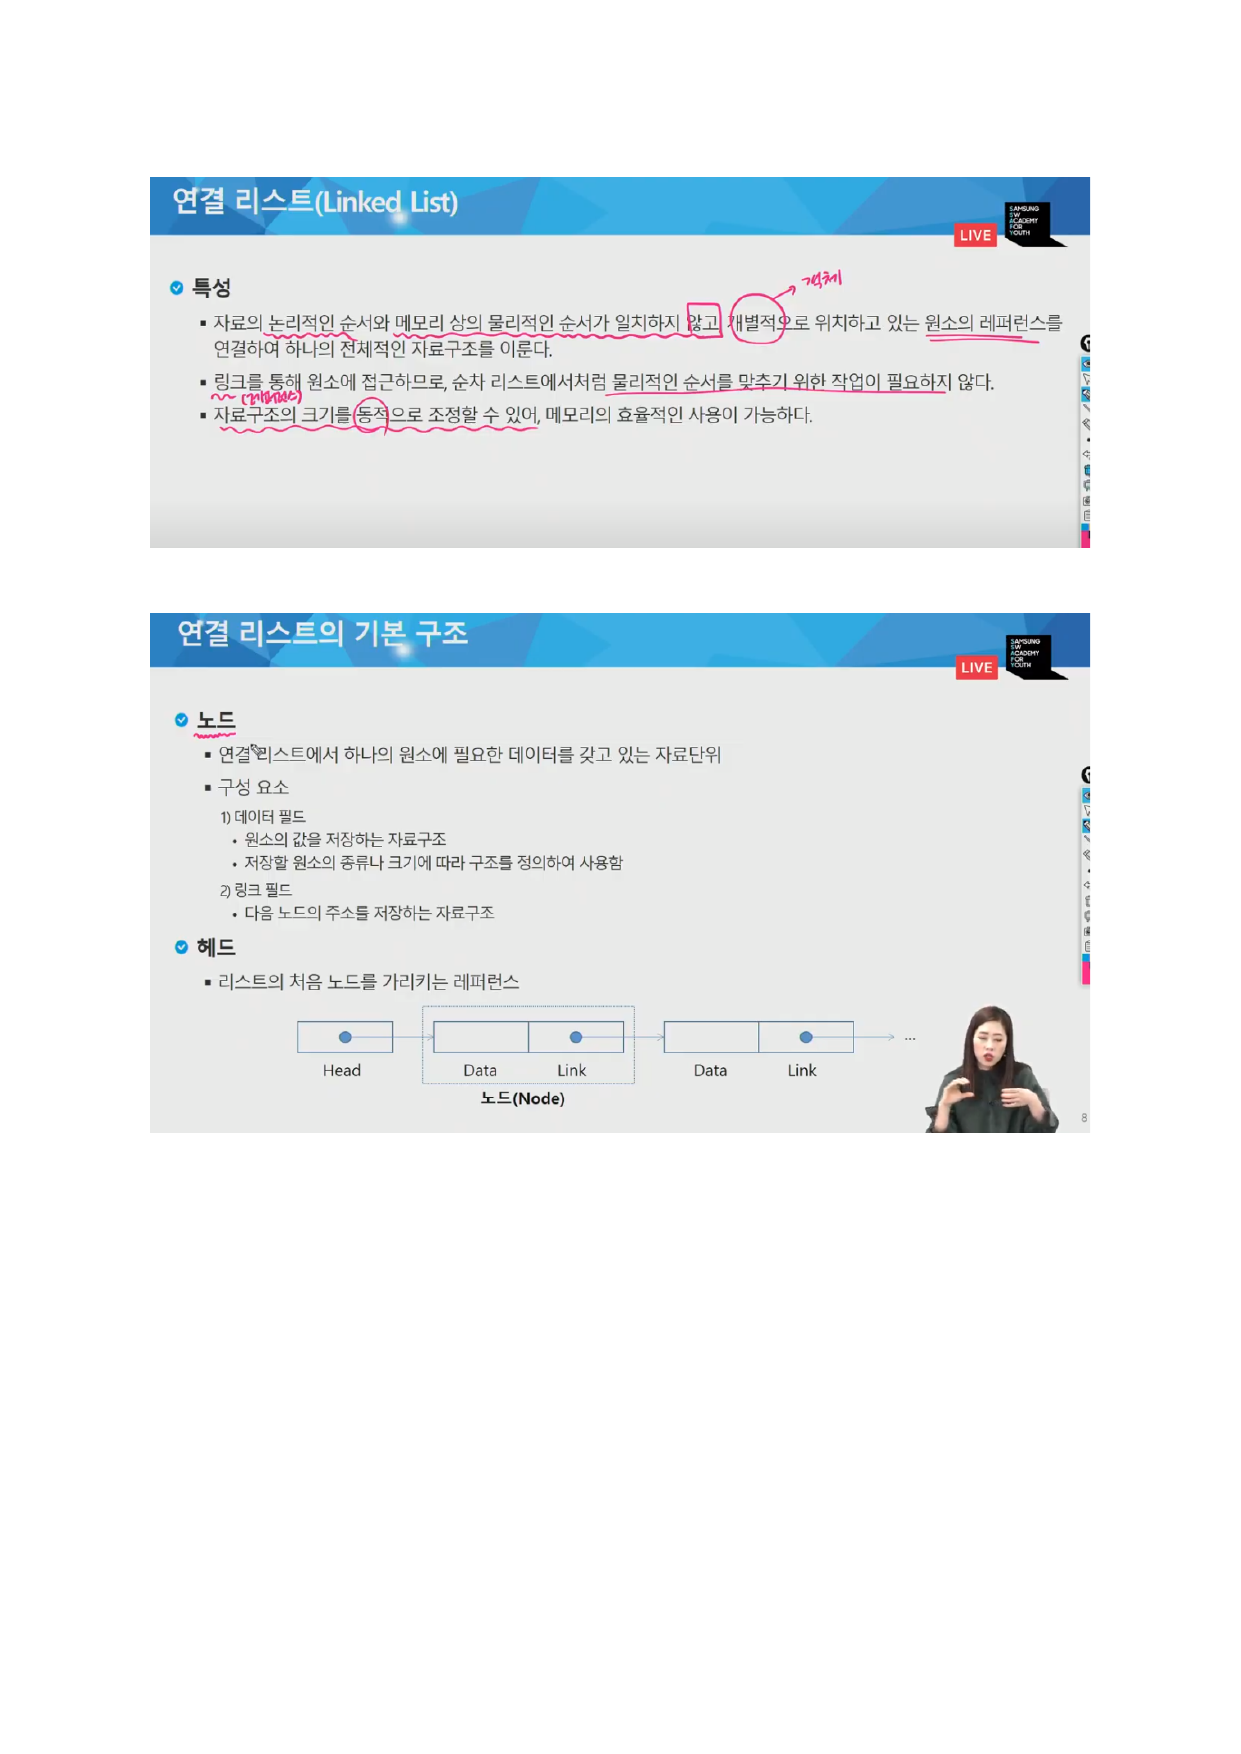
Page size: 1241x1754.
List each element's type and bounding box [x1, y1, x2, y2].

picture [150, 613, 1091, 1133]
picture [150, 177, 1091, 548]
